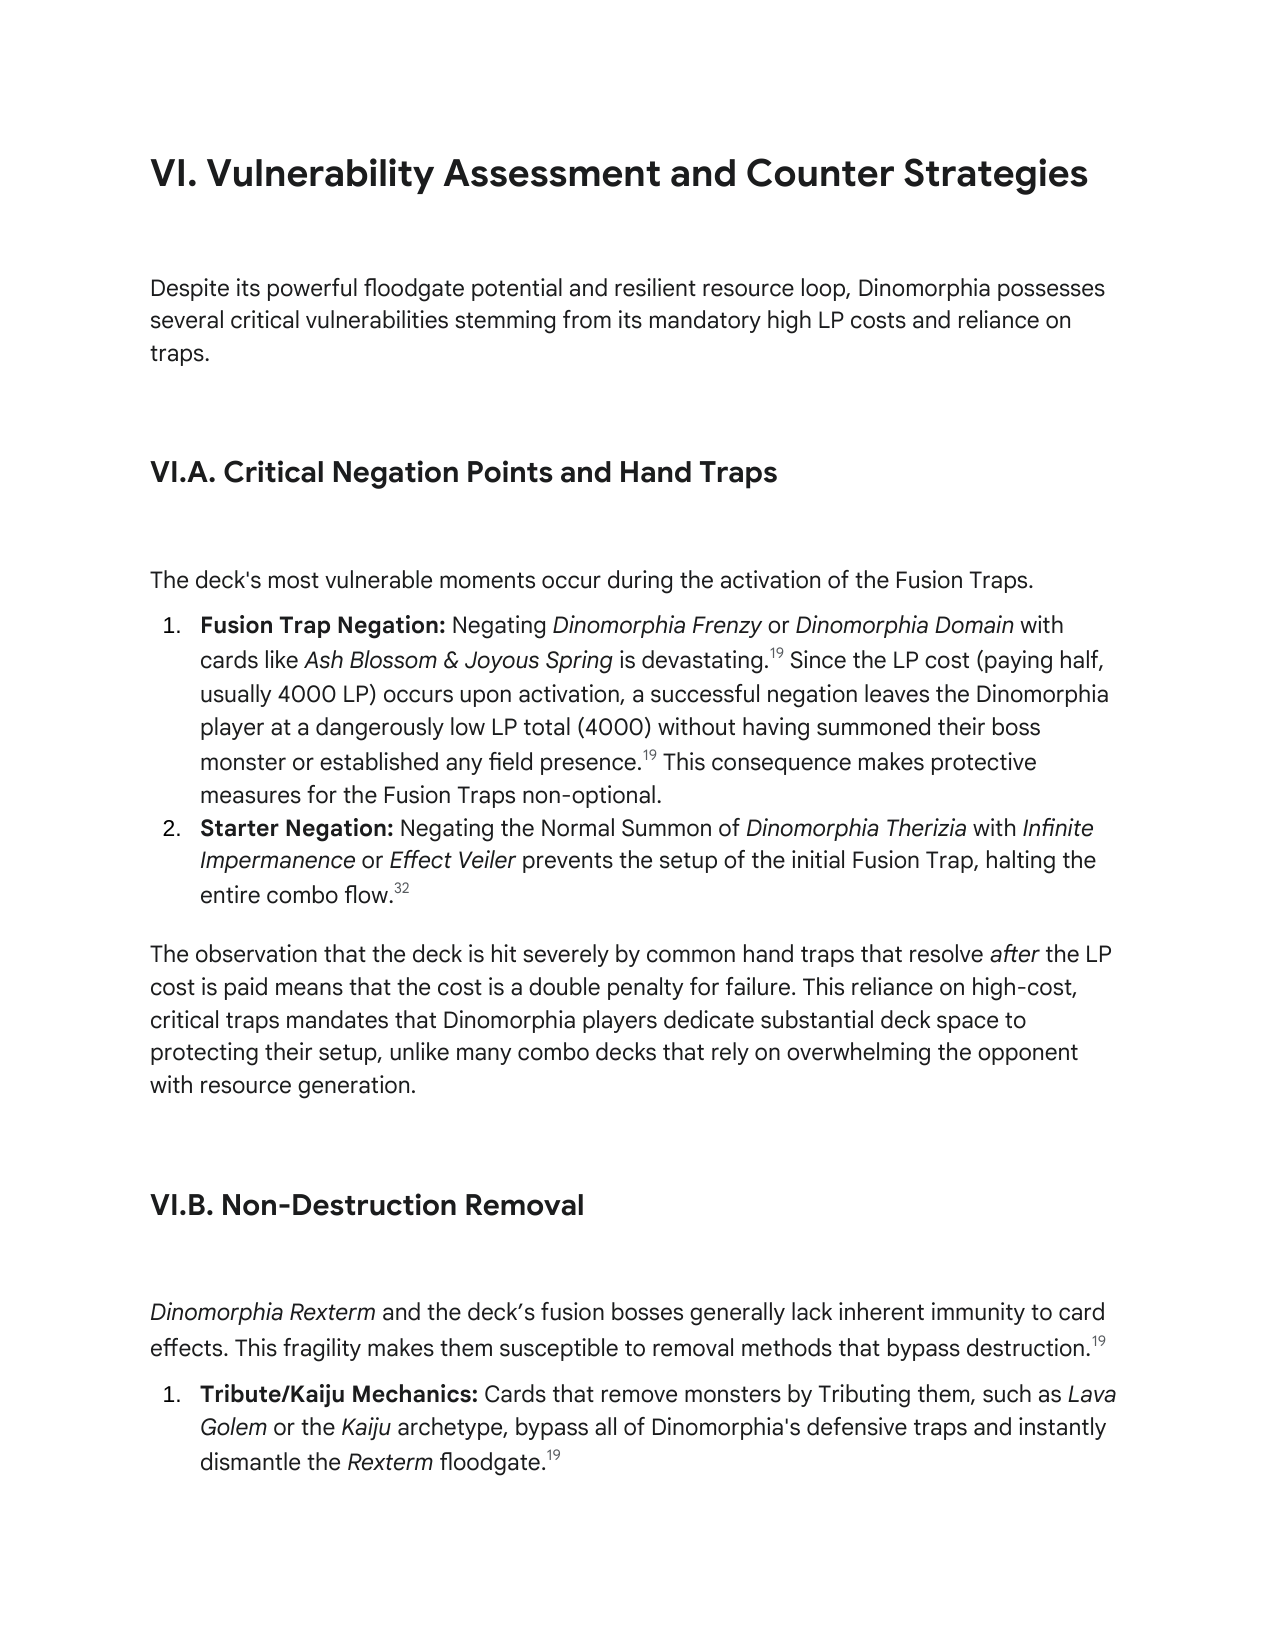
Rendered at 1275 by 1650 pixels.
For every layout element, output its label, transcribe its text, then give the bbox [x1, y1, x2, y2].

text The deck's most vulnerable moments occur during the activation of the Fusion Traps. [150, 566, 1125, 595]
subtitle VI.B. Non-Destruction Removal [150, 1187, 1125, 1223]
text Dinomorphia Rexterm and the deck’s fusion bosses generally lack inherent immunity to card effects. This fragility makes them susceptible to removal methods that bypass destruction.19 [150, 1299, 1125, 1363]
subtitle VI. Vulnerability Assessment and Counter Strategies [150, 150, 1125, 197]
list Tribute/Kaiju Mechanics: Cards that remove monsters by Tributing them, such as Lava Golem or the Kaiju archetype, bypass all of Dinomorphia's defensive traps and instantly dismantle the Rexterm floodgate.19 [162, 1380, 1125, 1477]
list Fusion Trap Negation: Negating Dinomorphia Frenzy or Dinomorphia Domain with cards like Ash Blossom & Joyous Spring is devastating.19 Since the LP cost (paying half, usually 4000 LP) occurs upon activation, a successful negation leaves the Dinomorphia player at a dangerously low LP total (4000) without having summoned their boss monster or established any field presence.19 This consequence makes protective measures for the Fusion Traps non-optional. [162, 612, 1125, 810]
subtitle VI.A. Critical Negation Points and Hand Traps [150, 454, 1125, 491]
text The observation that the deck is hit severely by common hand traps that resolve after the LP cost is paid means that the cost is a double penalty for failure. This reliance on high-cost, critical traps mandates that Dinomorphia players dedicate substantial deck space to protecting their setup, unlike many combo decks that rely on overwhelming the opponent with resource generation. [150, 941, 1125, 1100]
text Despite its powerful floodgate potential and resilient resource loop, Dinomorphia possesses several critical vulnerabilities stemming from its mandatory high LP costs and reliance on traps. [150, 274, 1125, 368]
list Starter Negation: Negating the Normal Summon of Dinomorphia Therizia with Infinite Impermanence or Effect Veiler prevents the setup of the initial Fusion Trap, halting the entire combo flow.32 [162, 814, 1125, 911]
